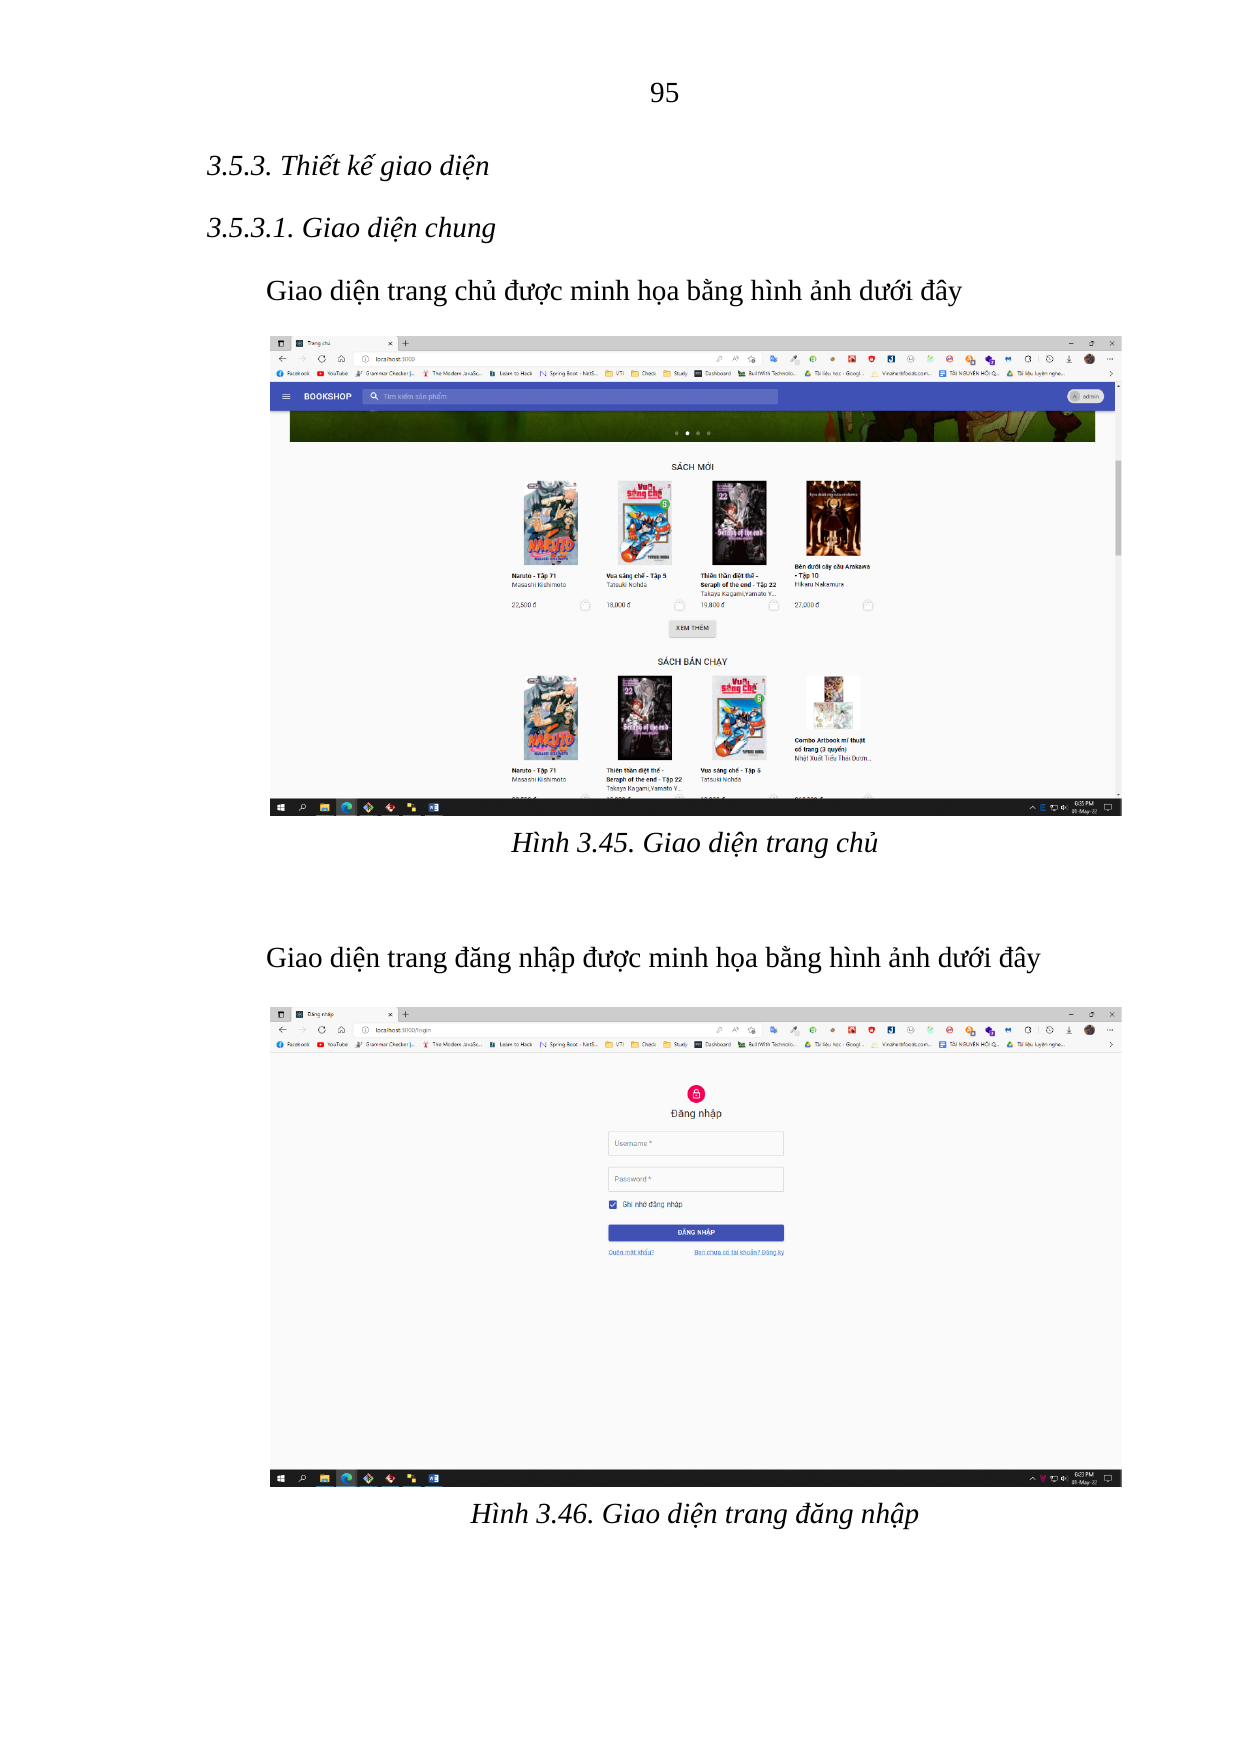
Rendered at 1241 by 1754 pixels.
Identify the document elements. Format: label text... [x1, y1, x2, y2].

subtitle Thiết kế giao diện [207, 148, 1122, 181]
picture [270, 336, 1122, 816]
text Giao diện trang đăng nhập được minh họa bằng hình ảnh dưới đây [207, 940, 1122, 974]
text Giao diện trang chủ được minh họa bằng hình ảnh dưới đây [207, 273, 1122, 307]
subtitle Giao diện chung [207, 211, 1122, 244]
picture [270, 1007, 1122, 1487]
